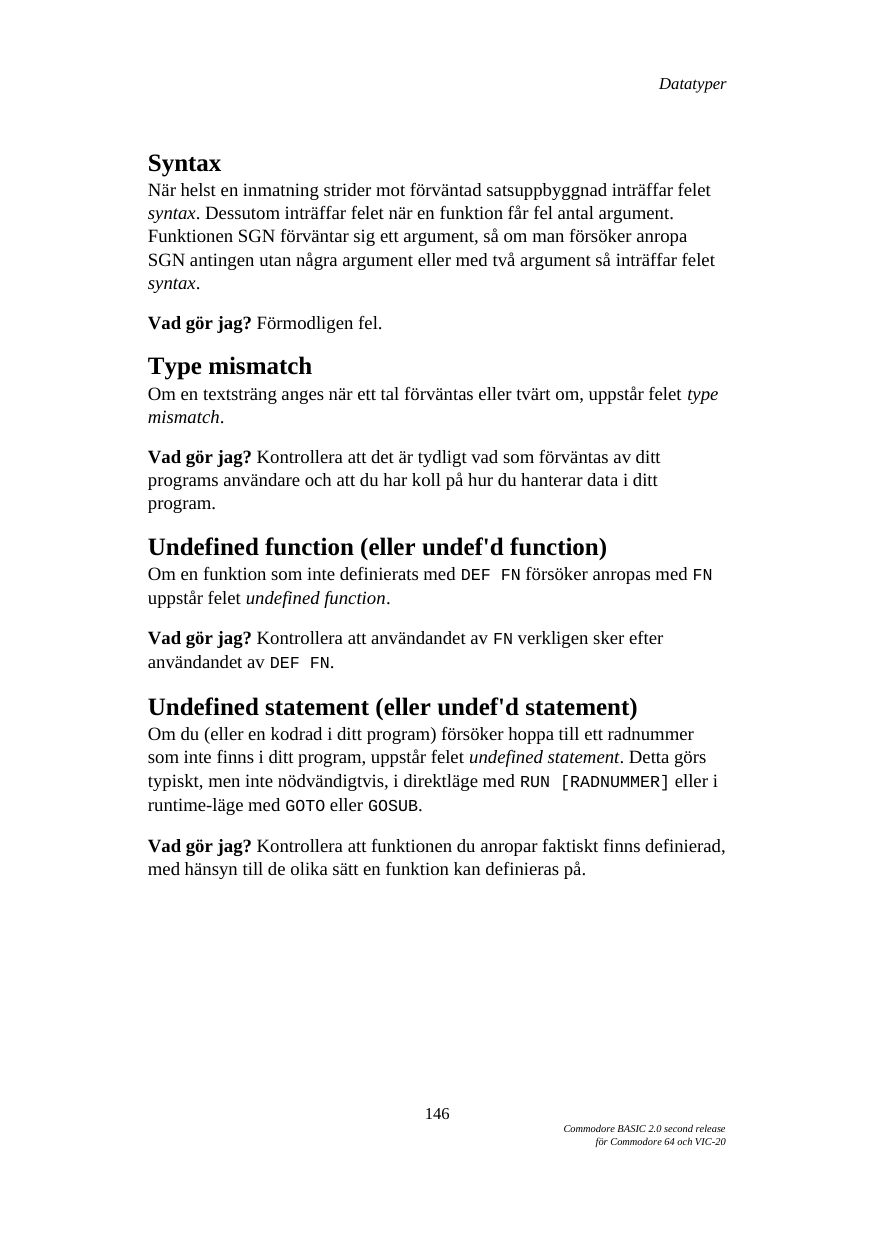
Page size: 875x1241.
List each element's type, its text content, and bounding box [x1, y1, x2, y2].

text Vad gör jag? Kontrollera att det är tydligt vad som förväntas av ditt programs användare och att du har koll på hur du hanterar data i ditt program. [148, 446, 726, 514]
subtitle Undefined statement (eller undef'd statement) [148, 692, 726, 721]
text När helst en inmatning strider mot förväntad satsuppbyggnad inträffar felet syntax. Dessutom inträffar felet när en funktion får fel antal argument. Funktionen SGN förväntar sig ett argument, så om man försöker anropa SGN antingen utan några argument eller med två argument så inträffar felet syntax. [148, 179, 726, 293]
text Om en funktion som inte definierats med DEF FN försöker anropas med FN uppstår felet undefined function. [148, 563, 726, 609]
text Vad gör jag? Kontrollera att användandet av FN verkligen sker efter användandet av DEF FN. [148, 627, 726, 674]
text Vad gör jag? Kontrollera att funktionen du anropar faktiskt finns definierad, med hänsyn till de olika sätt en funktion kan definieras på. [148, 835, 726, 879]
subtitle Undefined function (eller undef'd function) [148, 532, 726, 561]
text Om en textsträng anges när ett tal förväntas eller tvärt om, uppstår felet type mismatch. [148, 382, 726, 427]
subtitle Syntax [148, 148, 726, 176]
text Om du (eller en kodrad i ditt program) försöker hoppa till ett radnummer som inte finns i ditt program, uppstår felet undefined statement. Detta görs typiskt, men inte nödvändigtvis, i direktläge med RUN [RADNUMMER] eller i runtime-läge med GOTO eller GOSUB. [148, 723, 726, 816]
text Vad gör jag? Förmodligen fel. [148, 312, 726, 333]
subtitle Type mismatch [148, 351, 726, 380]
